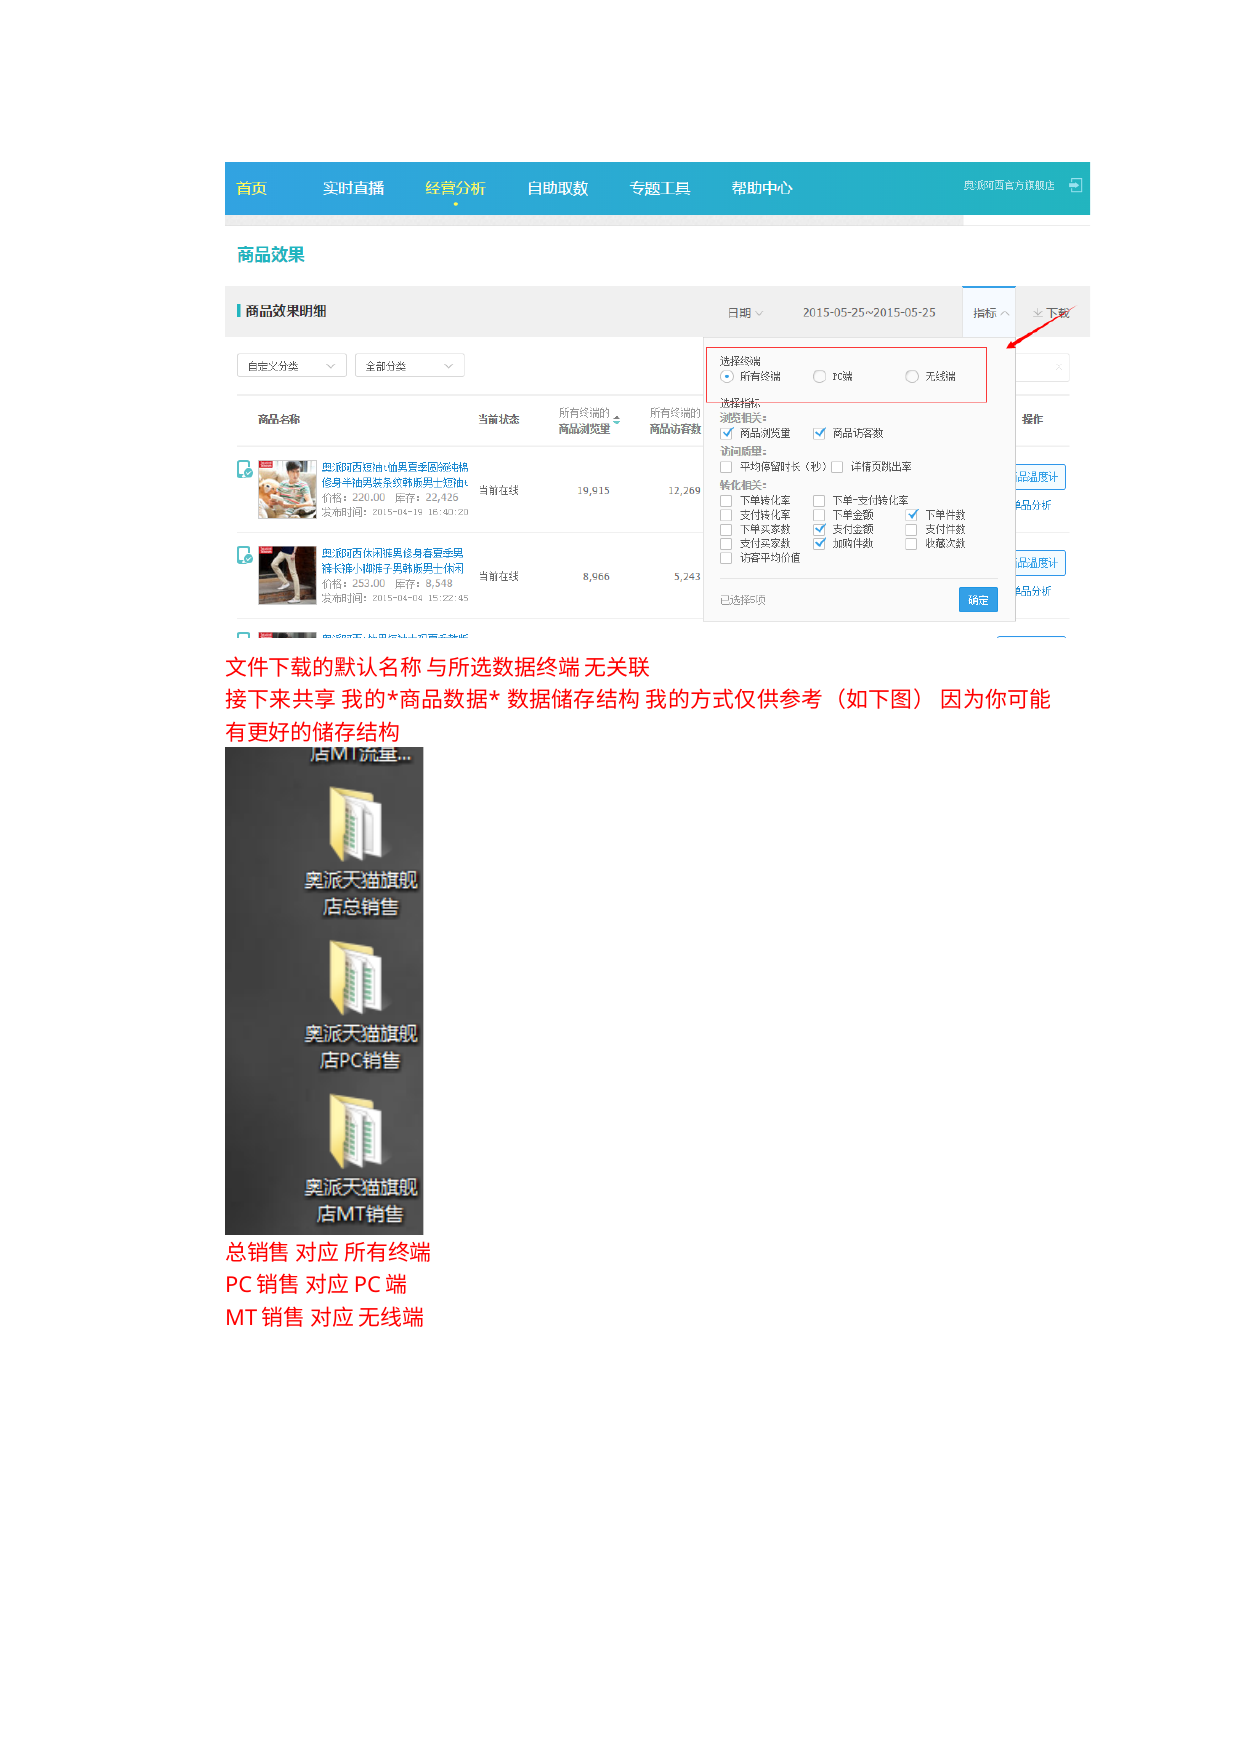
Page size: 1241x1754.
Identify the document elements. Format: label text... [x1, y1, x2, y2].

picture [225, 747, 424, 1235]
picture [225, 162, 1091, 638]
list PC销售 对应 PC端 [225, 1267, 1053, 1299]
list 总销售 对应 所有终端 [225, 1234, 1053, 1267]
list 文件下载的默认名称 与所选数据终端 无关联 [225, 649, 1053, 682]
list MT销售 对应 无线端 [225, 1299, 1053, 1332]
list 接下来共享 我的*商品数据* 数据储存结构 我的方式仅供参考（如下图） 因为你可能有更好的储存结构 [225, 682, 1053, 747]
